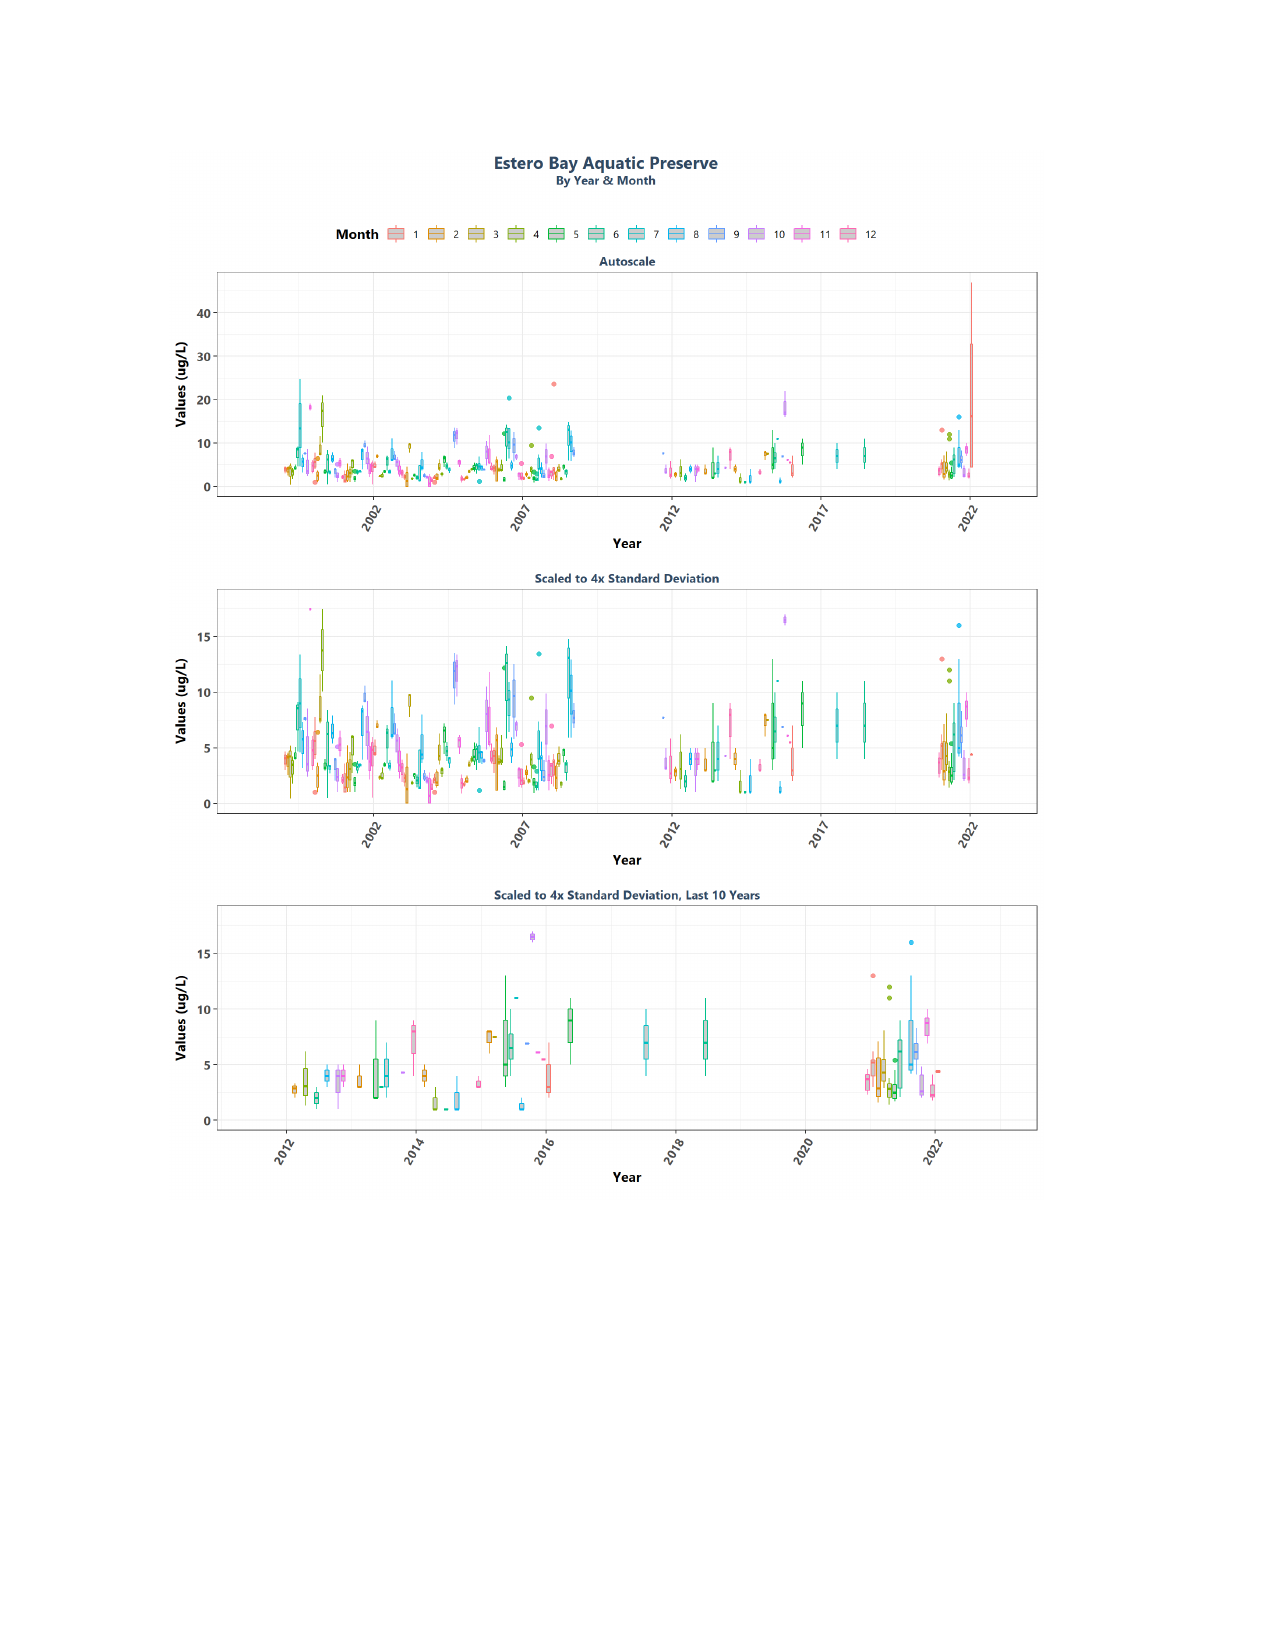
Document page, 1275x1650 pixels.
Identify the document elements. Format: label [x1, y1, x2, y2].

picture [168, 150, 1044, 1200]
